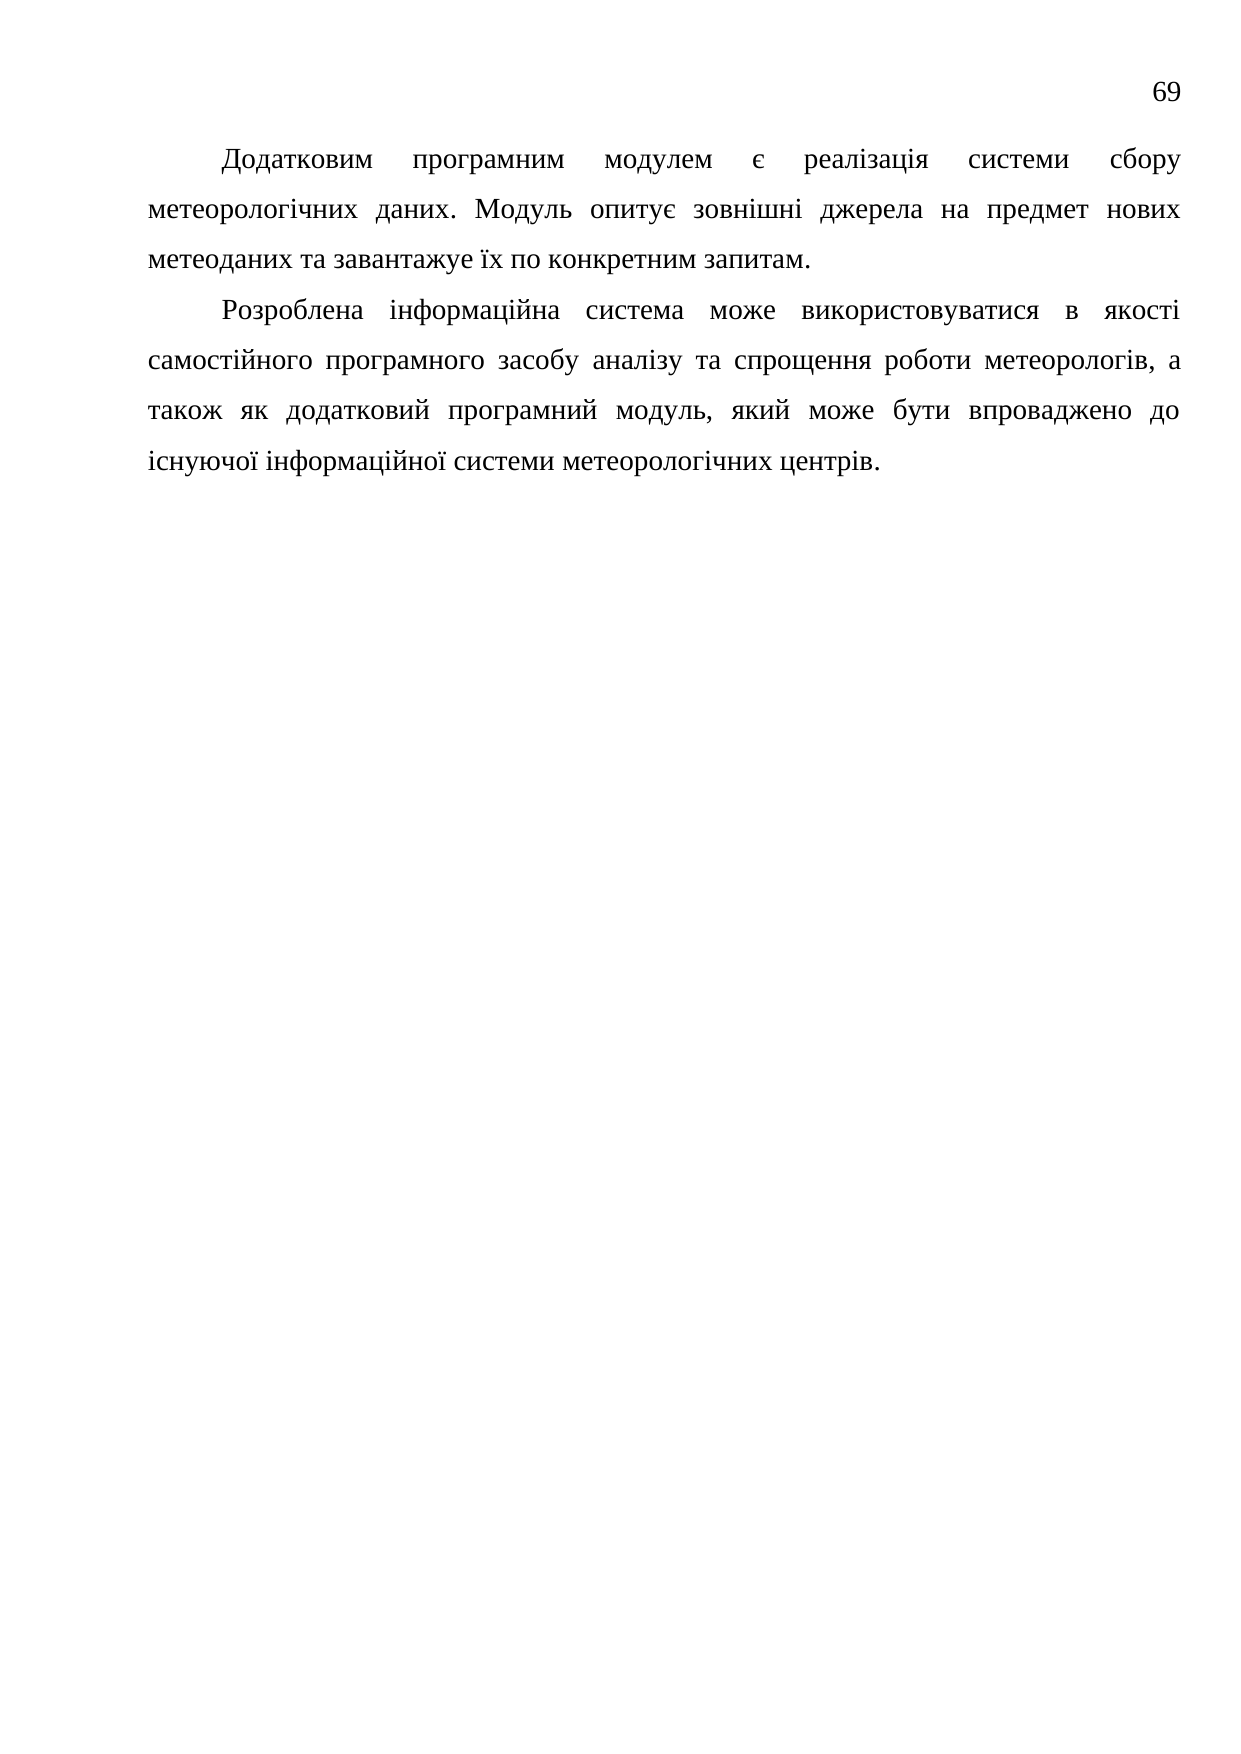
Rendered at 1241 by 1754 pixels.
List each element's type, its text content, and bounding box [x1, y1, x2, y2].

text Додатковим програмним модулем є реалізація системи сбору метеорологічних даних. Модуль опитує зовнішні джерела на предмет нових метеоданих та завантажуе їх по конкретним запитам. [148, 141, 1181, 275]
text Розроблена інформаційна система може використовуватися в якості самостійного програмного засобу аналізу та спрощення роботи метеорологів, а також як додатковий програмний модуль, який може бути впроваджено до існуючої інформаційної системи метеорологічних центрів. [148, 292, 1181, 476]
